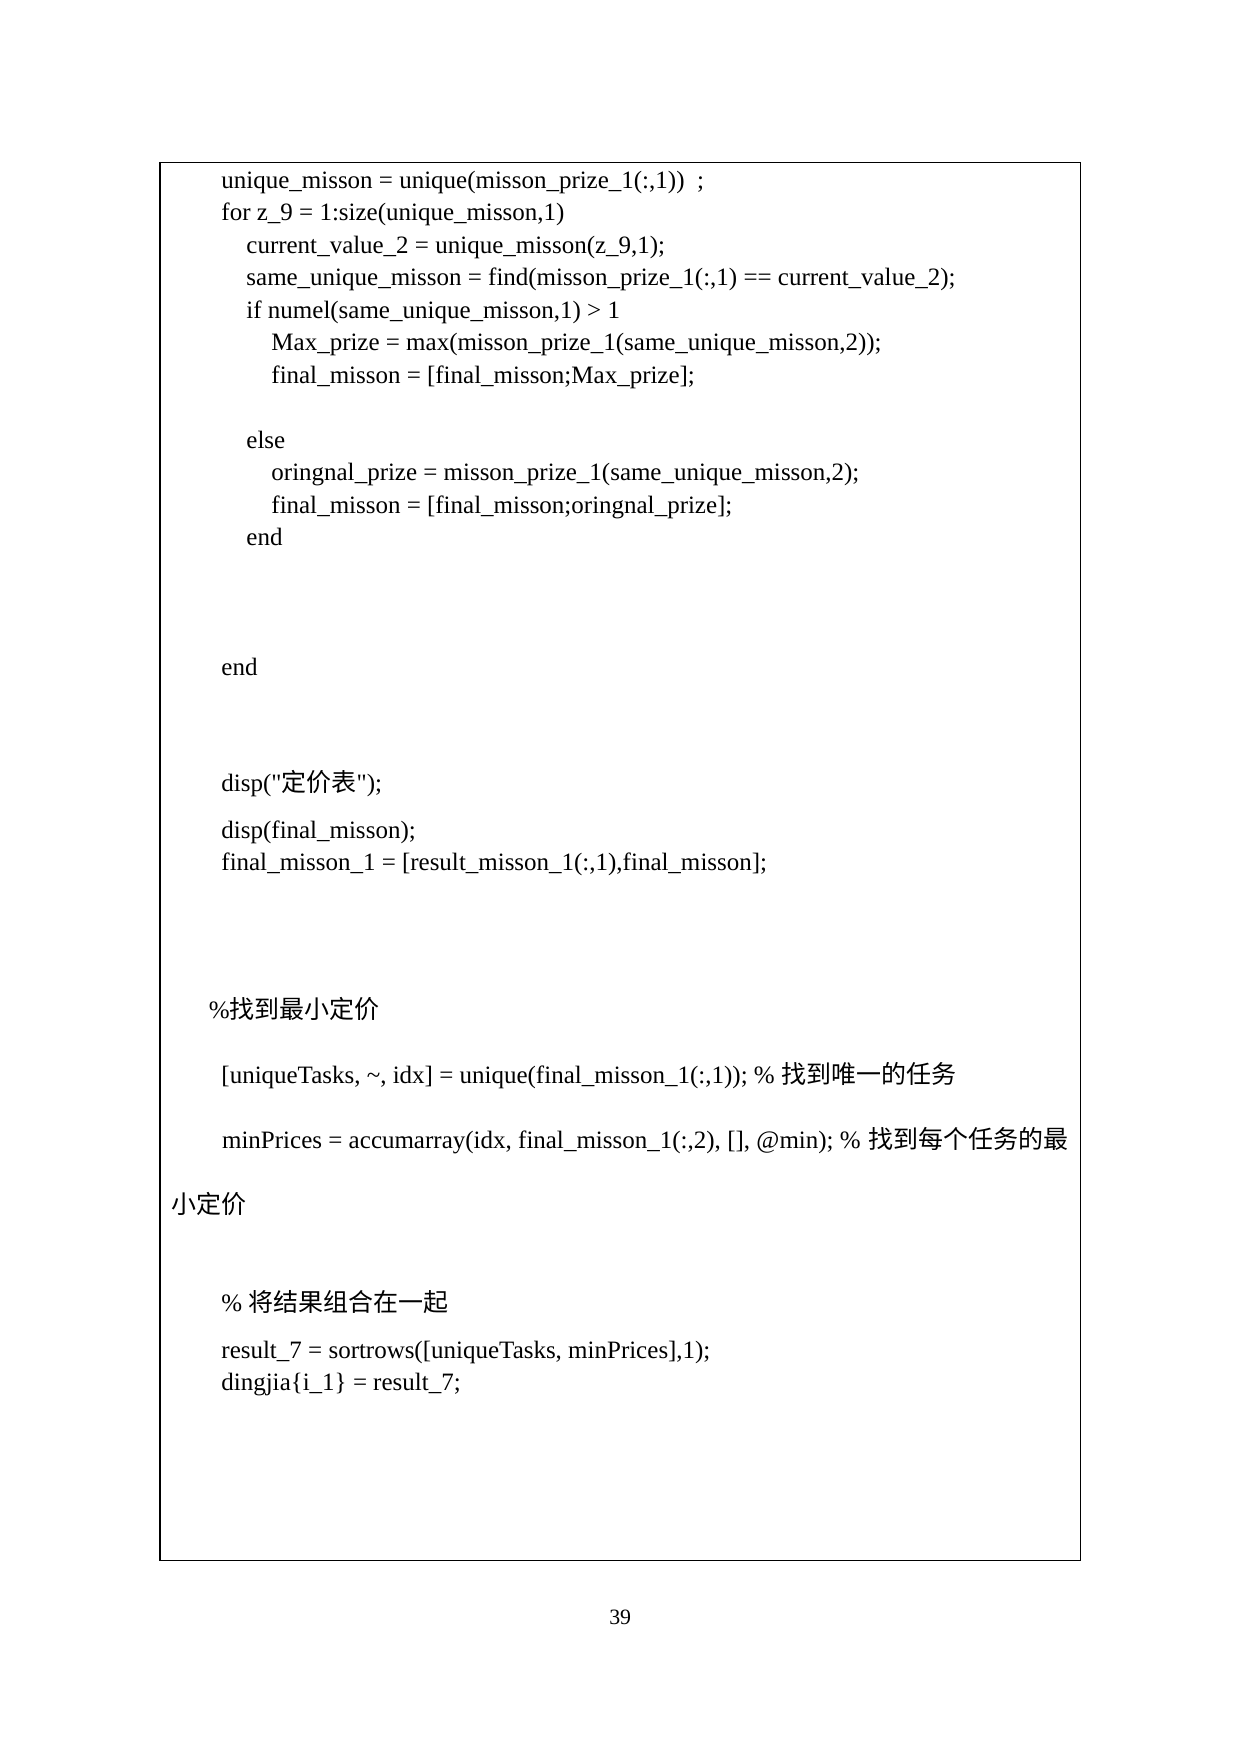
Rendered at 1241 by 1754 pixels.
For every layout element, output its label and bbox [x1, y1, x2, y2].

table_cell [161, 163, 1080, 1560]
